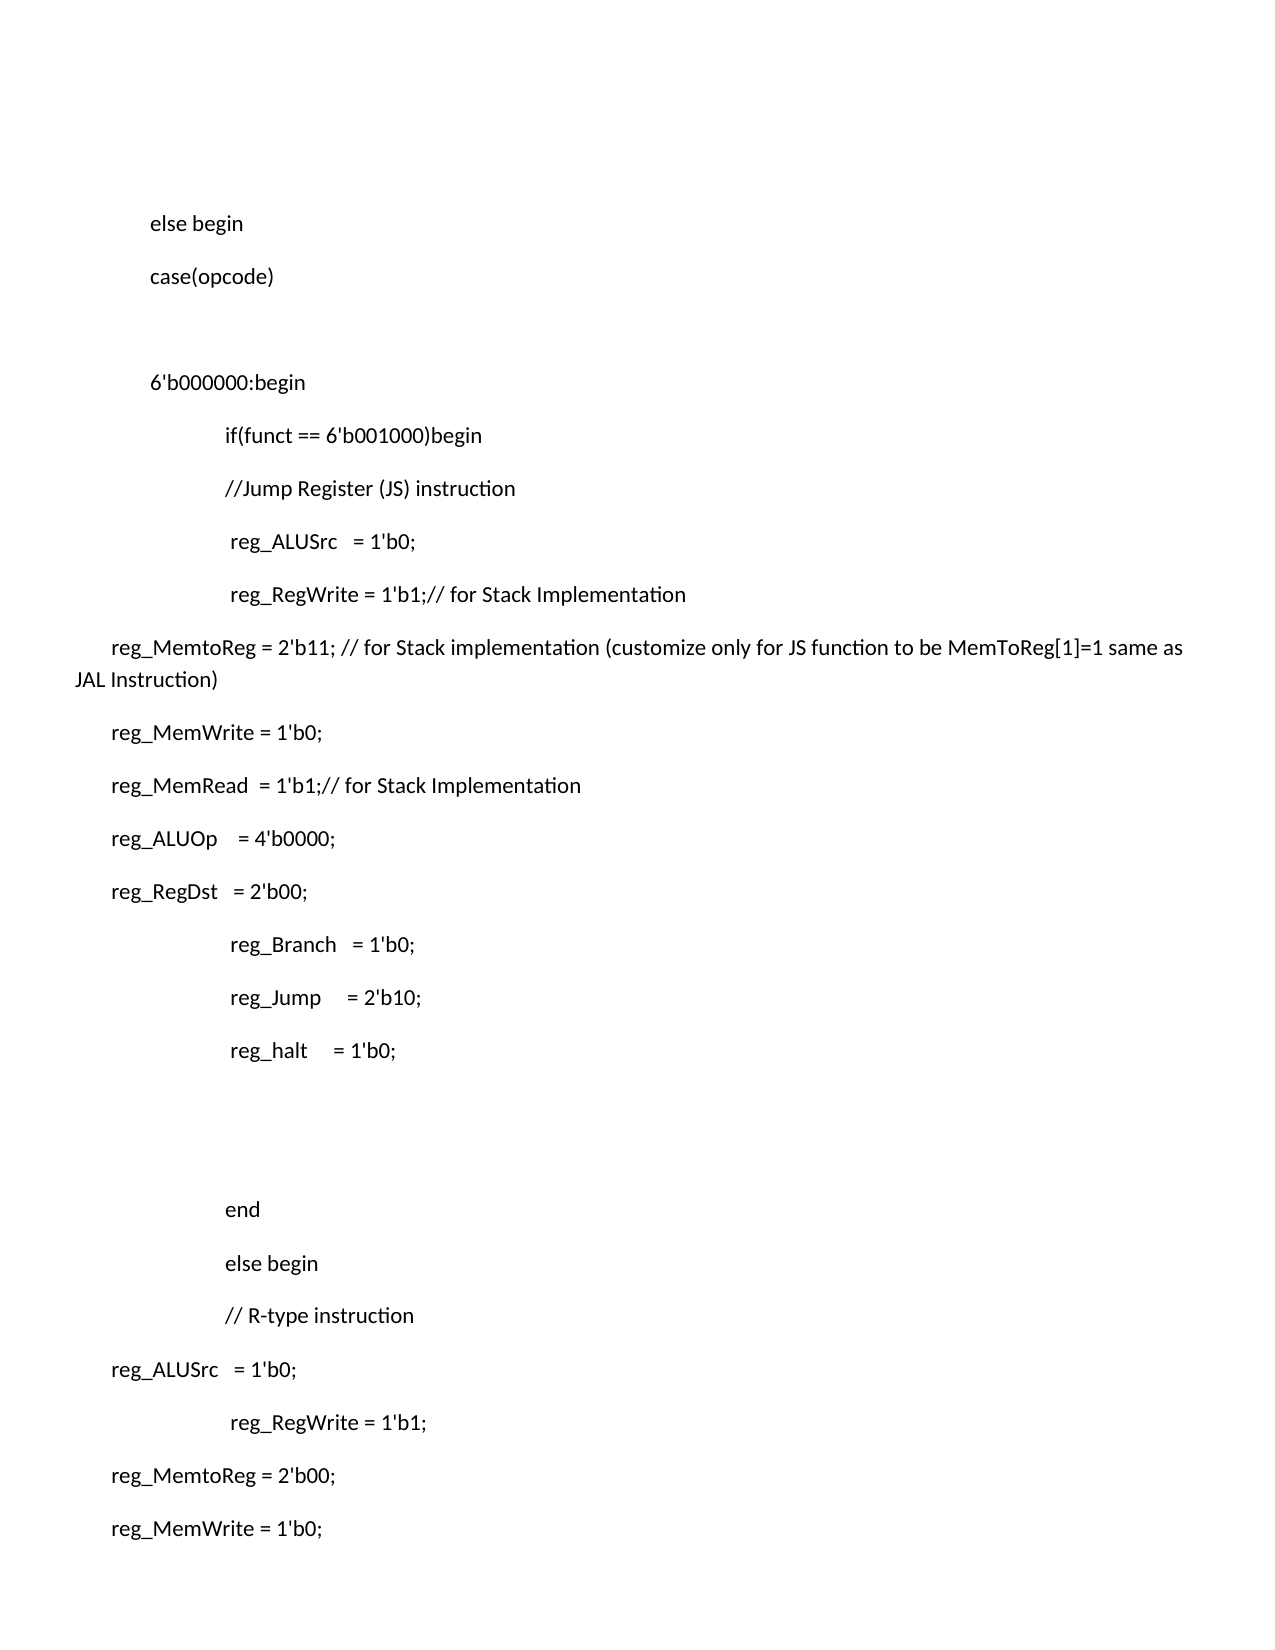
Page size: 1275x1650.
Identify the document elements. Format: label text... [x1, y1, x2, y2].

text reg_halt = 1'b0; [75, 1037, 1200, 1064]
text end [75, 1196, 1200, 1224]
text reg_ALUSrc = 1'b0; [75, 527, 1200, 555]
text reg_RegWrite = 1'b1; [75, 1408, 1200, 1436]
text else begin [75, 209, 1200, 237]
text reg_MemtoReg = 2'b00; [75, 1461, 1200, 1489]
text reg_RegWrite = 1'b1;// for Stack Implementation [75, 580, 1200, 608]
text else begin [75, 1249, 1200, 1277]
text reg_MemRead = 1'b1;// for Stack Implementation [75, 771, 1200, 799]
text // R-type instruction [75, 1302, 1200, 1330]
text reg_Branch = 1'b0; [75, 931, 1200, 958]
text reg_RegDst = 2'b00; [75, 877, 1200, 906]
text if(funct == 6'b001000)begin [75, 421, 1200, 449]
text reg_MemWrite = 1'b0; [75, 1514, 1200, 1542]
text reg_ALUSrc = 1'b0; [75, 1355, 1200, 1383]
text reg_ALUOp = 4'b0000; [75, 824, 1200, 852]
text reg_MemtoReg = 2'b11; // for Stack implementation (customize only for JS function to be MemToReg[1]=1 same as JAL Instruction) [75, 633, 1200, 693]
text reg_Jump = 2'b10; [75, 983, 1200, 1012]
text case(opcode) [75, 262, 1200, 290]
text //Jump Register (JS) instruction [75, 474, 1200, 502]
text reg_MemWrite = 1'b0; [75, 718, 1200, 746]
text 6'b000000:begin [75, 368, 1200, 396]
